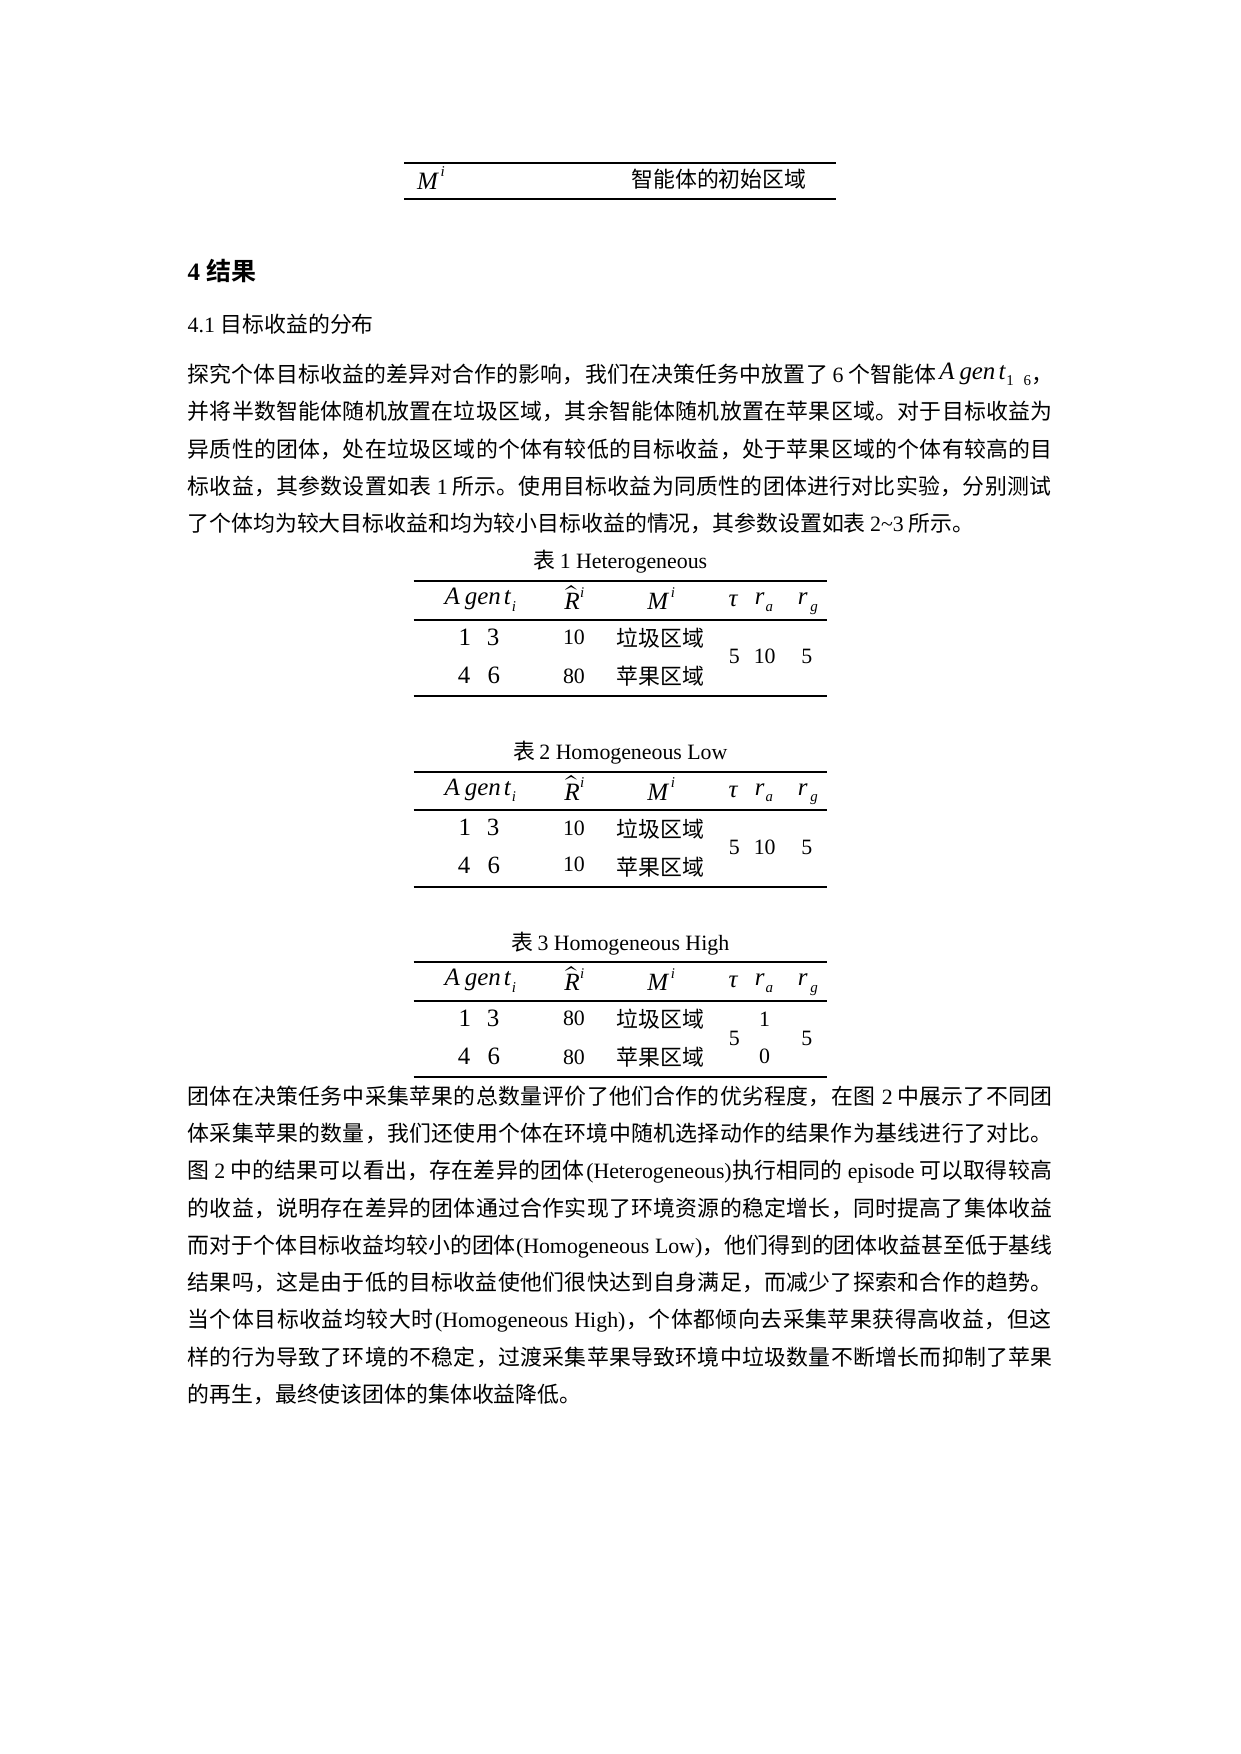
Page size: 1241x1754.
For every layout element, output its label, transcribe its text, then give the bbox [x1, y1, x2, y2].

table_cell 苹果区域 [603, 848, 717, 886]
table_header [742, 582, 787, 618]
table_cell 80 [544, 1038, 603, 1076]
table_cell 垃圾区域 [603, 1002, 717, 1038]
text 表1 Heterogeneous [187, 543, 1053, 576]
table_header [544, 963, 603, 999]
table_header [787, 582, 827, 618]
table_cell [414, 621, 544, 657]
table_cell [414, 657, 544, 695]
table_cell 智能体的初始区域 [620, 164, 836, 198]
table_cell [414, 1038, 544, 1076]
table_cell 10 10 [544, 811, 603, 886]
table_cell 5 [718, 621, 742, 695]
table_header [718, 963, 742, 999]
subtitle 4 结果 [187, 237, 1053, 302]
text 表3 Homogeneous High [187, 924, 1053, 957]
table_header [787, 963, 827, 999]
table_header [742, 963, 787, 999]
table_header [603, 582, 717, 618]
text 团体在决策任务中采集苹果的总数量评价了他们合作的优劣程度，在图2中展示了不同团体采集苹果的数量，我们还使用个体在环境中随机选择动作的结果作为基线进行了对比。图2中的结果可以看出，存在差异的团体(Heterogeneous)执行相同的episode可以取得较高的收益，说明存在差异的团体通过合作实现了环境资源的稳定增长，同时提高了集体收益。而对于个体目标收益均较小的团体(Homogeneous Low)，他们得到的团体收益甚至低于基线结果吗，这是由于低的目标收益使他们很快达到自身满足，而减少了探索和合作的趋势。当个体目标收益均较大时(Homogeneous High)，个体都倾向去采集苹果获得高收益，但这样的行为导致了环境的不稳定，过渡采集苹果导致环境中垃圾数量不断增长而抑制了苹果的再生，最终使该团体的集体收益降低。 [187, 1078, 1053, 1409]
table_cell 10 [544, 621, 603, 657]
table_header [544, 773, 603, 809]
subtitle 4.1 目标收益的分布 [187, 307, 1053, 339]
table_header [718, 773, 742, 809]
table_cell [414, 811, 544, 847]
table_cell 5 [718, 1002, 742, 1076]
table_cell 80 [544, 657, 603, 695]
table_cell [414, 1002, 544, 1038]
table_header [414, 582, 544, 618]
table_cell [414, 848, 544, 886]
table_cell 苹果区域 [603, 1038, 717, 1076]
table_cell 5 [787, 1002, 827, 1076]
table_header [718, 582, 742, 618]
table_cell 10 [742, 1002, 787, 1076]
table_header [603, 963, 717, 999]
table_header [414, 773, 544, 809]
table_header [742, 773, 787, 809]
table_header [787, 773, 827, 809]
table_header [603, 773, 717, 809]
table_cell 5 [718, 811, 742, 886]
table_cell 5 [787, 811, 827, 886]
text 表2 Homogeneous Low [187, 733, 1053, 766]
table_cell 10 [742, 621, 787, 695]
table_cell 80 [544, 1002, 603, 1038]
table_cell 垃圾区域 [603, 811, 717, 847]
table_cell 垃圾区域 [603, 621, 717, 657]
table_cell 苹果区域 [603, 657, 717, 695]
table_cell [404, 164, 620, 198]
table_cell 5 [787, 621, 827, 695]
table_cell 10 [742, 811, 787, 886]
table_header [544, 582, 603, 618]
table_header [414, 963, 544, 999]
text 探究个体目标收益的差异对合作的影响，我们在决策任务中放置了6个智能体，并将半数智能体随机放置在垃圾区域，其余智能体随机放置在苹果区域。对于目标收益为异质性的团体，处在垃圾区域的个体有较低的目标收益，处于苹果区域的个体有较高的目标收益，其参数设置如表1所示。使用目标收益为同质性的团体进行对比实验，分别测试了个体均为较大目标收益和均为较小目标收益的情况，其参数设置如表2~3所示。 [187, 357, 1053, 538]
